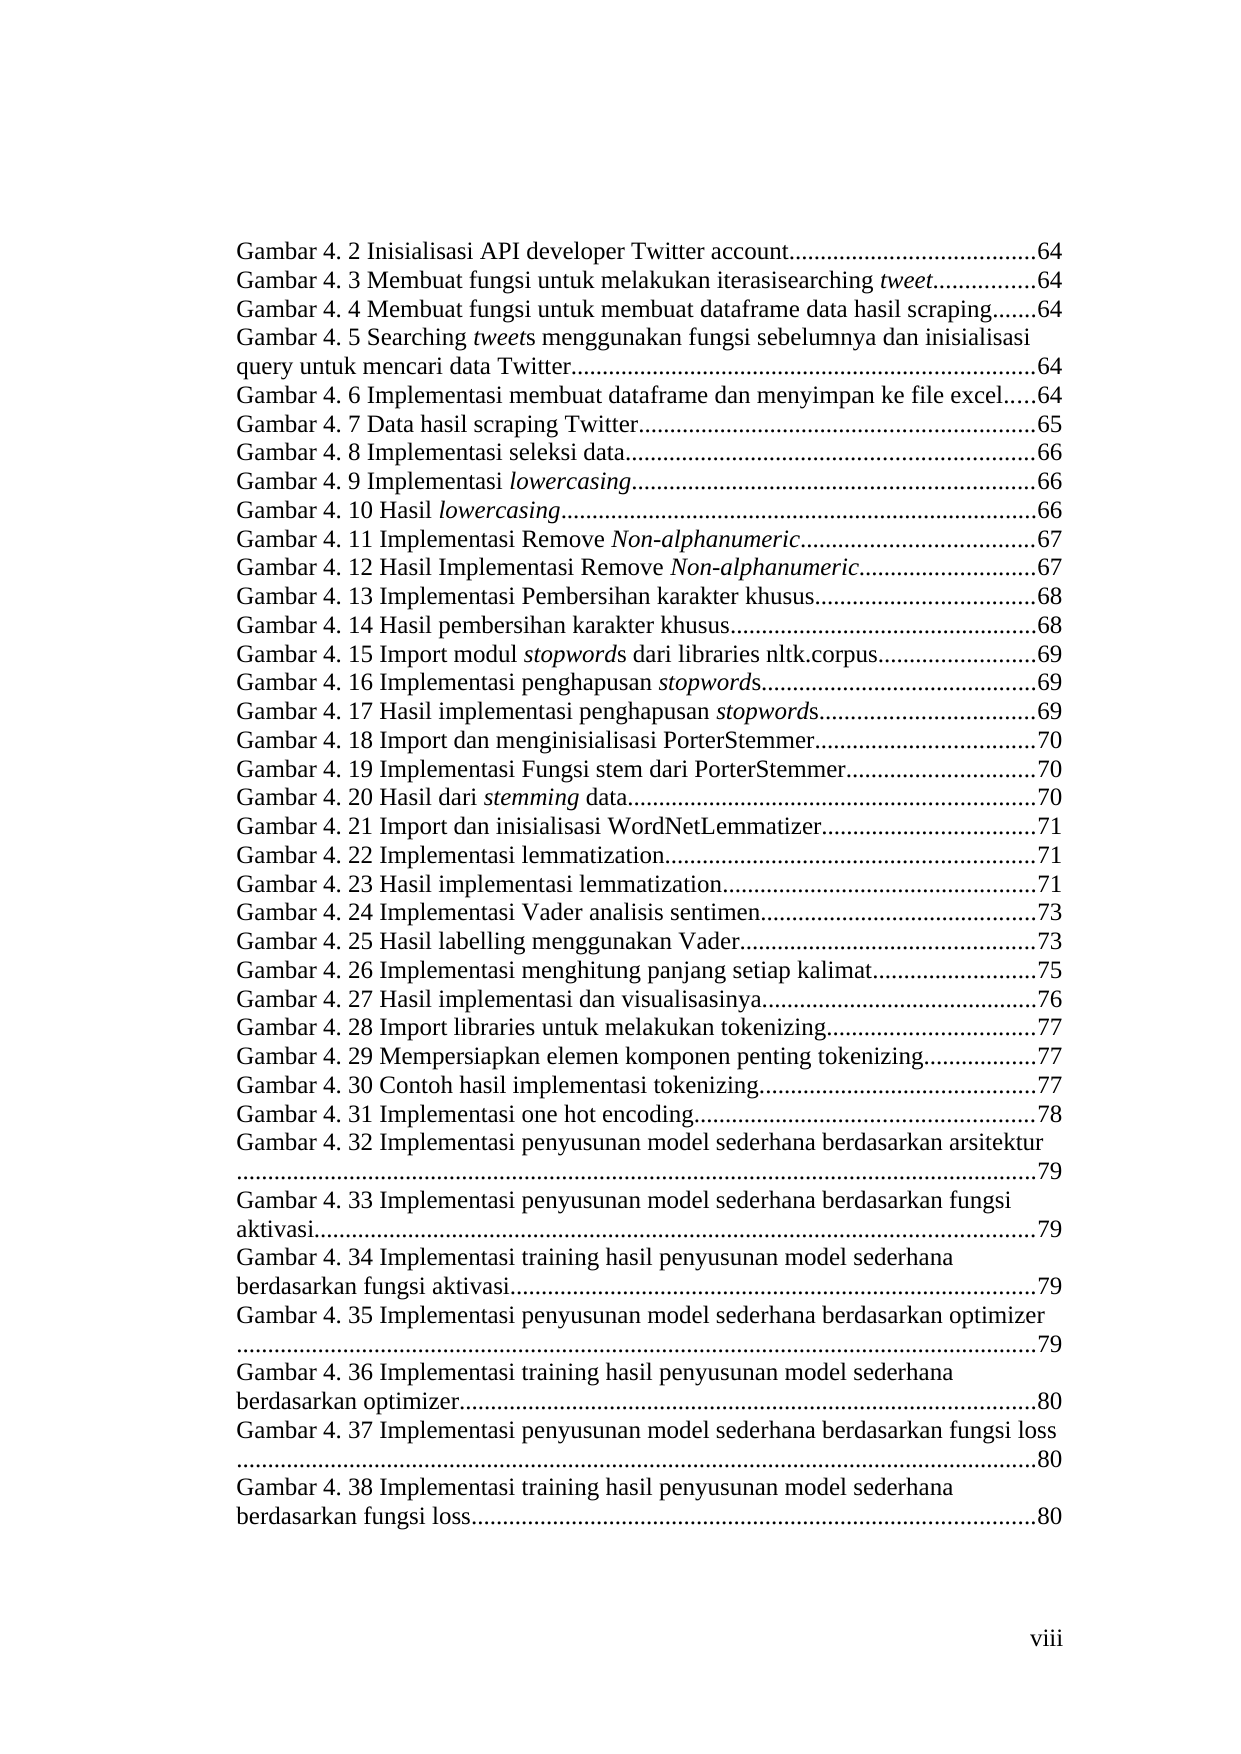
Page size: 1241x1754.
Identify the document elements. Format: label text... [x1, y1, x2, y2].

text Gambar 4. 7 Data hasil scraping Twitter 65 [236, 409, 1063, 437]
text Gambar 4. 8 Implementasi seleksi data 66 [236, 437, 1063, 466]
text Gambar 4. 19 Implementasi Fungsi stem dari PorterStemmer 70 [236, 754, 1063, 782]
text Gambar 4. 10 Hasil lowercasing. 66 [236, 495, 1063, 524]
text Gambar 4. 9 Implementasi lowercasing. 66 [236, 466, 1063, 495]
text Gambar 4. 16 Implementasi penghapusan stopwords 69 [236, 667, 1063, 696]
text Gambar 4. 33 Implementasi penyusunan model sederhana berdasarkan fungsi aktivasi 79 [236, 1185, 1063, 1242]
text Gambar 4. 28 Import libraries untuk melakukan tokenizing. 77 [236, 1012, 1063, 1041]
text Gambar 4. 35 Implementasi penyusunan model sederhana berdasarkan optimizer 79 [236, 1300, 1063, 1357]
text Gambar 4. 3 Membuat fungsi untuk melakukan iterasisearching tweet 64 [236, 265, 1063, 294]
text Gambar 4. 13 Implementasi Pembersihan karakter khusus 68 [236, 581, 1063, 610]
text Gambar 4. 17 Hasil implementasi penghapusan stopwords 69 [236, 696, 1063, 725]
text Gambar 4. 30 Contoh hasil implementasi tokenizing. 77 [236, 1070, 1063, 1099]
text Gambar 4. 24 Implementasi Vader analisis sentimen 73 [236, 897, 1063, 926]
text Gambar 4. 22 Implementasi lemmatization 71 [236, 840, 1063, 869]
text Gambar 4. 29 Mempersiapkan elemen komponen penting tokenizing. 77 [236, 1041, 1063, 1070]
text Gambar 4. 25 Hasil labelling menggunakan Vader 73 [236, 926, 1063, 955]
text Gambar 4. 36 Implementasi training hasil penyusunan model sederhana berdasarkan optimizer 80 [236, 1357, 1063, 1415]
text Gambar 4. 20 Hasil dari stemming data. 70 [236, 782, 1063, 811]
text Gambar 4. 15 Import modul stopwords dari libraries nltk.corpus 69 [236, 639, 1063, 667]
text Gambar 4. 26 Implementasi menghitung panjang setiap kalimat 75 [236, 955, 1063, 984]
text Gambar 4. 4 Membuat fungsi untuk membuat dataframe data hasil scraping 64 [236, 294, 1063, 322]
text Gambar 4. 21 Import dan inisialisasi WordNetLemmatizer 71 [236, 811, 1063, 840]
text Gambar 4. 6 Implementasi membuat dataframe dan menyimpan ke file excel. 64 [236, 380, 1063, 409]
text Gambar 4. 27 Hasil implementasi dan visualisasinya. 76 [236, 984, 1063, 1012]
text Gambar 4. 5 Searching tweets menggunakan fungsi sebelumnya dan inisialisasi query untuk mencari data Twitter 64 [236, 322, 1063, 380]
text Gambar 4. 12 Hasil Implementasi Remove Non-alphanumeric 67 [236, 552, 1063, 581]
text Gambar 4. 2 Inisialisasi API developer Twitter account 64 [236, 236, 1063, 265]
text Gambar 4. 23 Hasil implementasi lemmatization 71 [236, 869, 1063, 897]
text Gambar 4. 34 Implementasi training hasil penyusunan model sederhana berdasarkan fungsi aktivasi 79 [236, 1242, 1063, 1300]
text Gambar 4. 37 Implementasi penyusunan model sederhana berdasarkan fungsi loss 80 [236, 1415, 1063, 1472]
text Gambar 4. 31 Implementasi one hot encoding 78 [236, 1099, 1063, 1127]
text Gambar 4. 18 Import dan menginisialisasi PorterStemmer 70 [236, 725, 1063, 754]
text Gambar 4. 38 Implementasi training hasil penyusunan model sederhana berdasarkan fungsi loss 80 [236, 1472, 1063, 1530]
text Gambar 4. 11 Implementasi Remove Non-alphanumeric 67 [236, 524, 1063, 552]
text Gambar 4. 32 Implementasi penyusunan model sederhana berdasarkan arsitektur 79 [236, 1127, 1063, 1185]
text Gambar 4. 14 Hasil pembersihan karakter khusus 68 [236, 610, 1063, 639]
